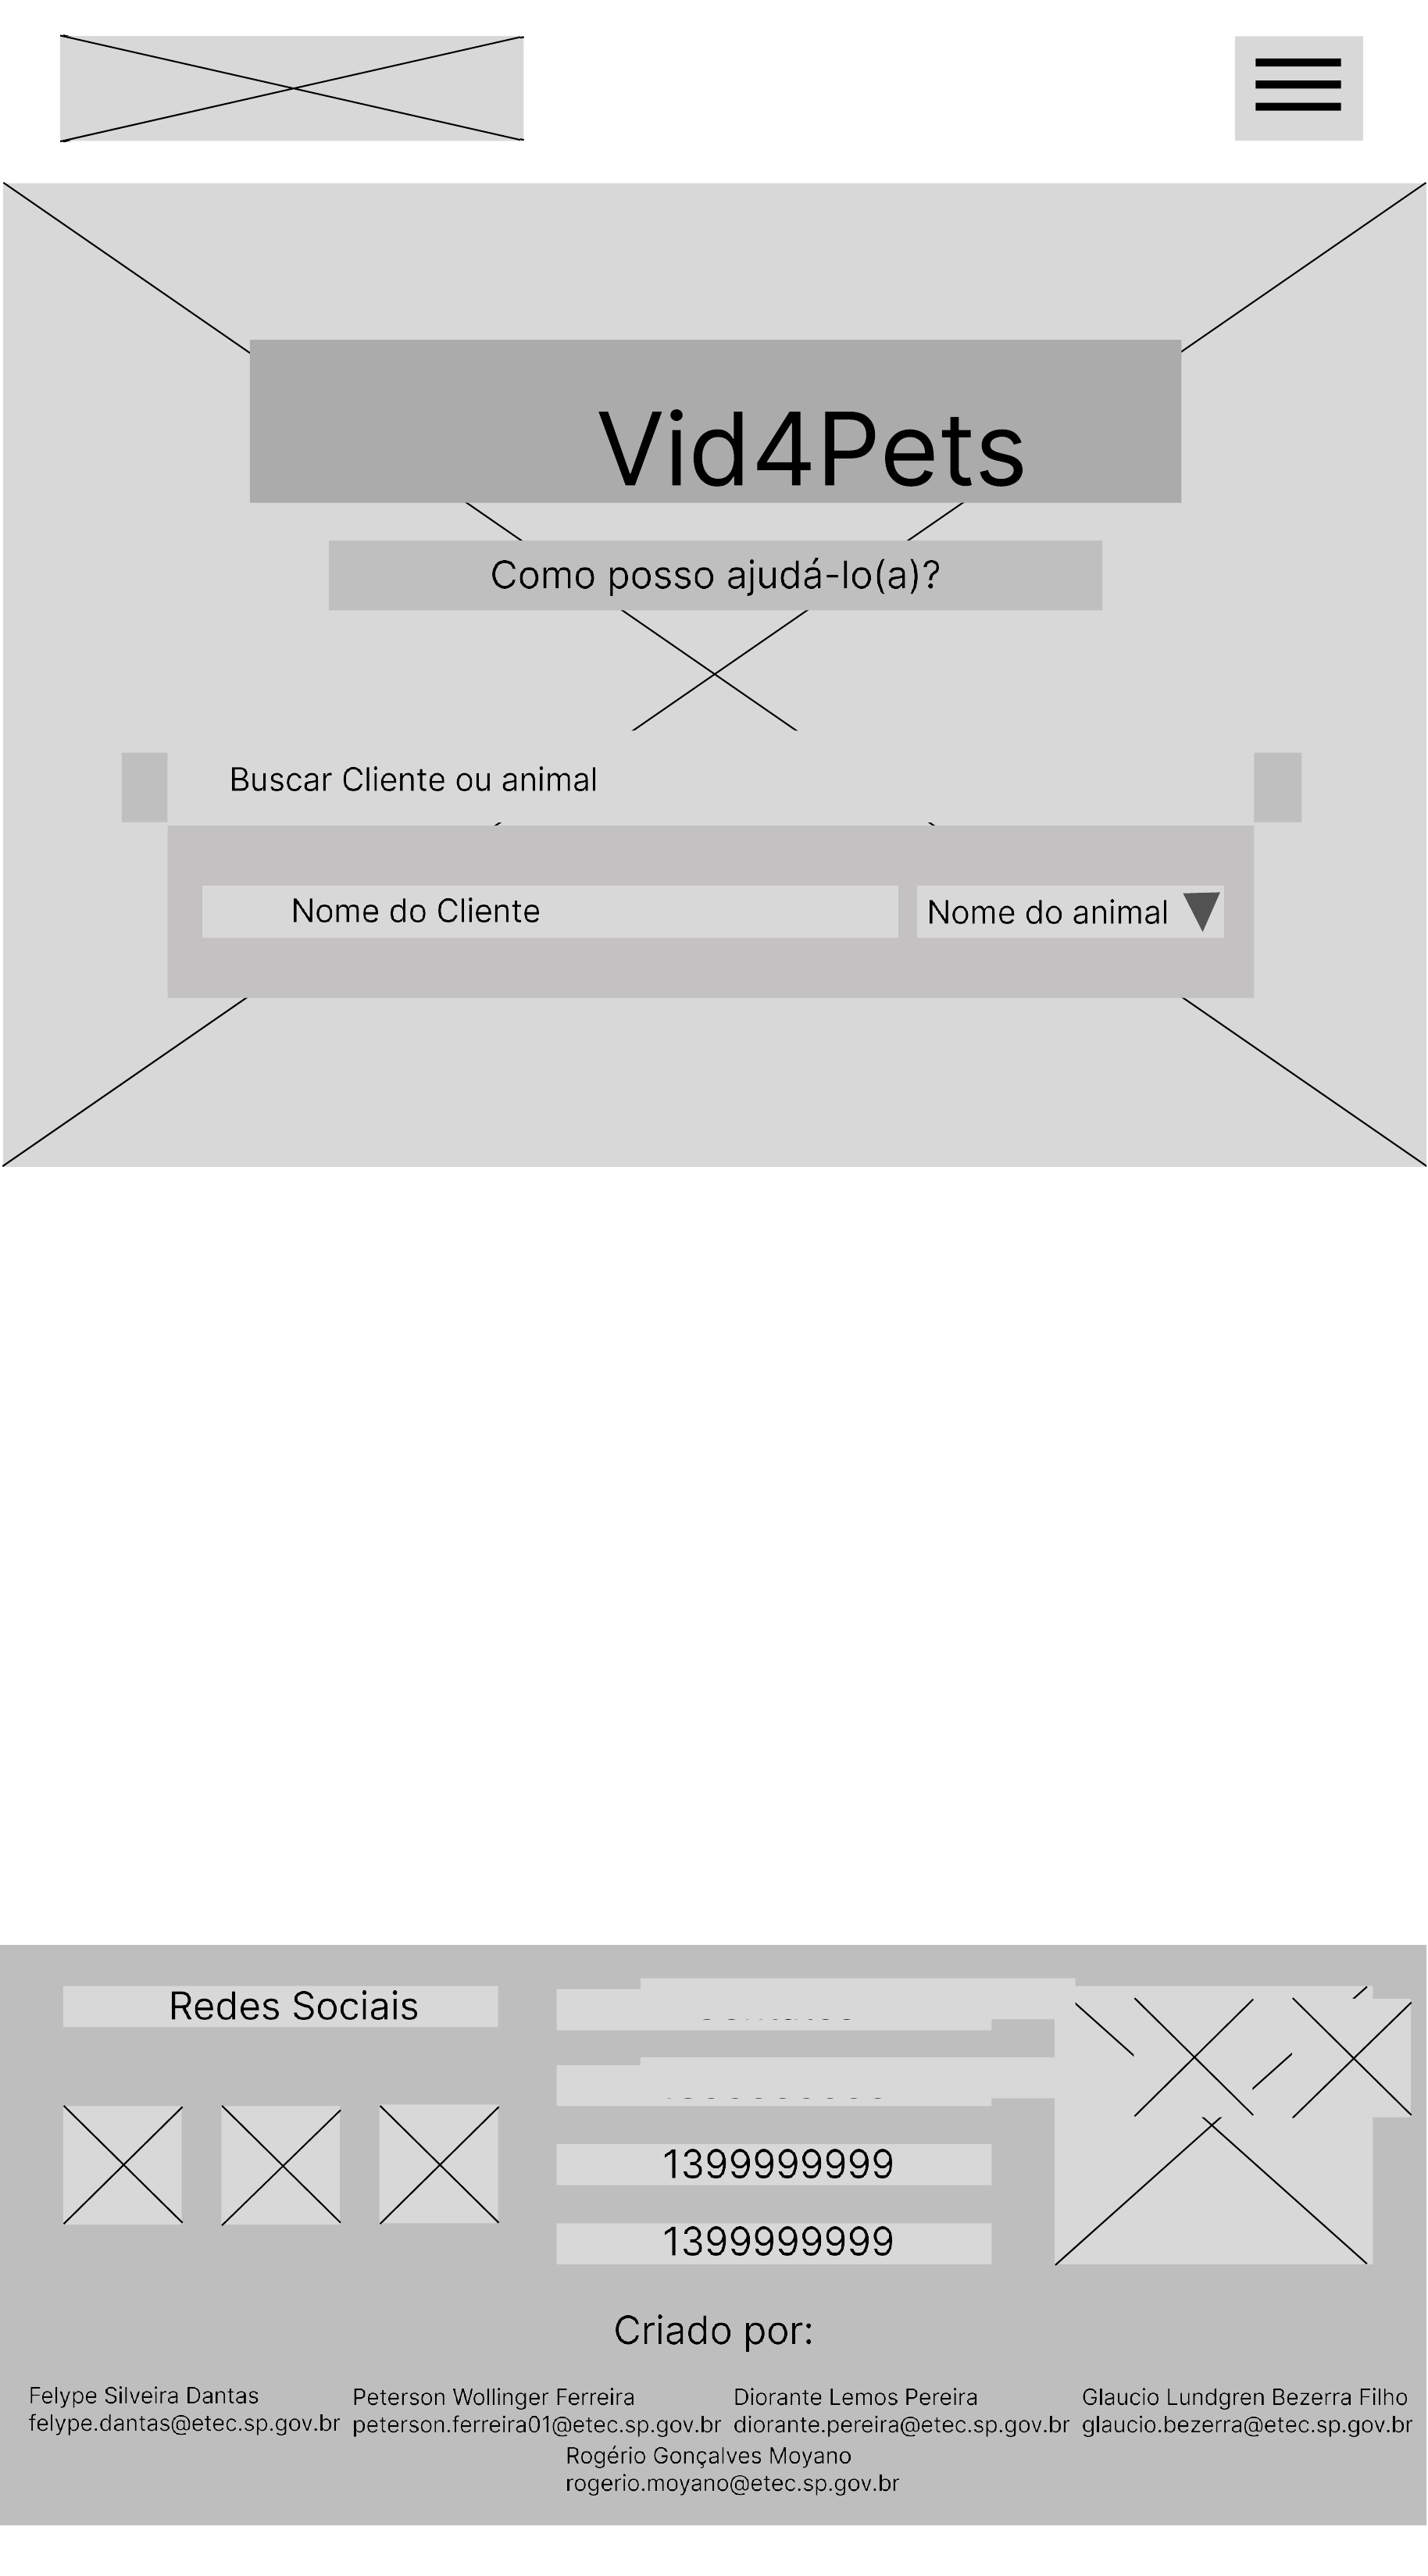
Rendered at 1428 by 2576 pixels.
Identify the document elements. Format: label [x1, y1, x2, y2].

picture [665, 2226, 892, 2256]
picture [172, 1990, 417, 2020]
picture [930, 899, 1166, 924]
picture [567, 2446, 899, 2496]
picture [492, 558, 939, 596]
picture [665, 2149, 892, 2178]
picture [354, 2388, 721, 2437]
picture [29, 2386, 340, 2435]
picture [734, 2388, 1069, 2437]
picture [294, 897, 539, 922]
picture [616, 2314, 811, 2352]
picture [232, 766, 595, 791]
picture [1083, 2388, 1412, 2437]
